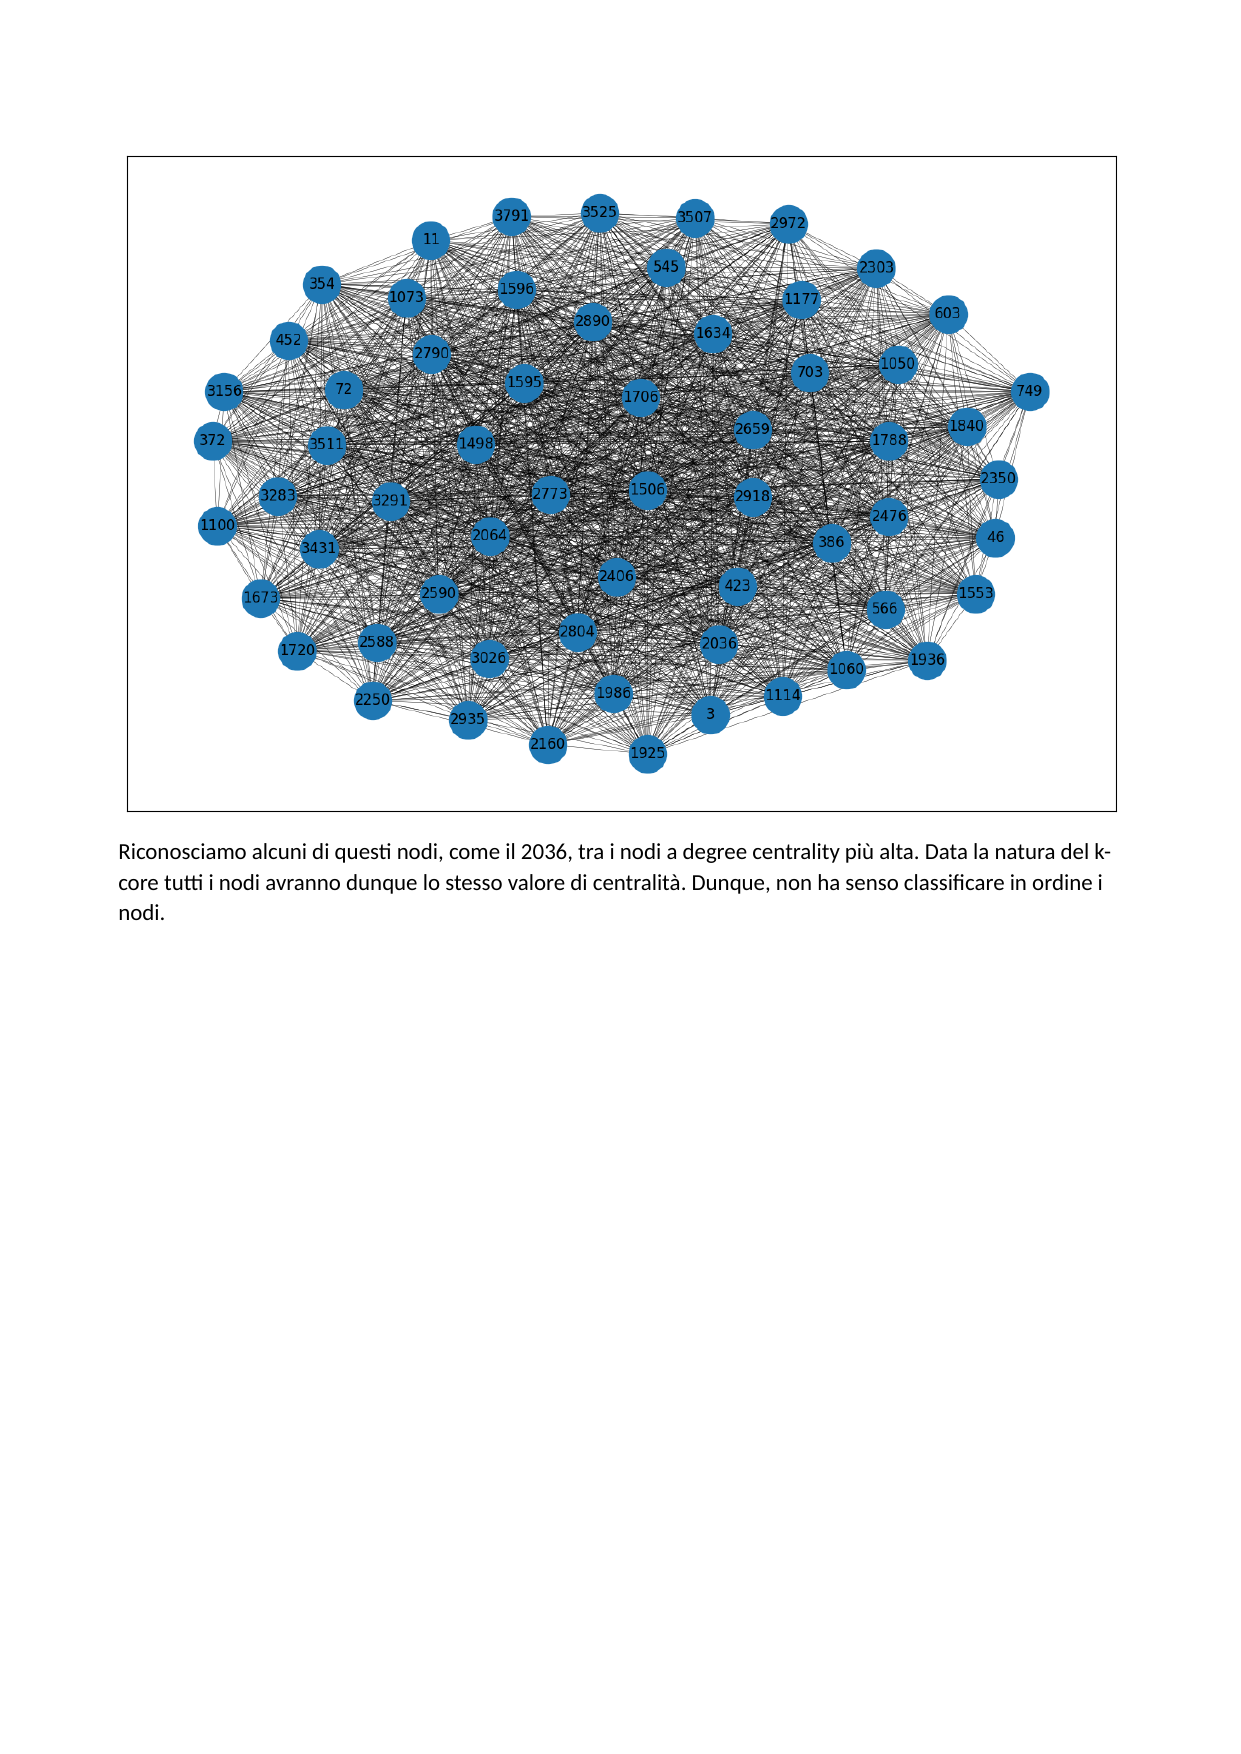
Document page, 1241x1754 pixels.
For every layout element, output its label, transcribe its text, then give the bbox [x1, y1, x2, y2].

picture [118, 147, 1123, 819]
text Riconosciamo alcuni di questi nodi, come il 2036, tra i nodi a degree centrality più alta. Data la natura del k-core tutti i nodi avranno dunque lo stesso valore di centralità. Dunque, non ha senso classificare in ordine i nodi. [118, 837, 1122, 926]
